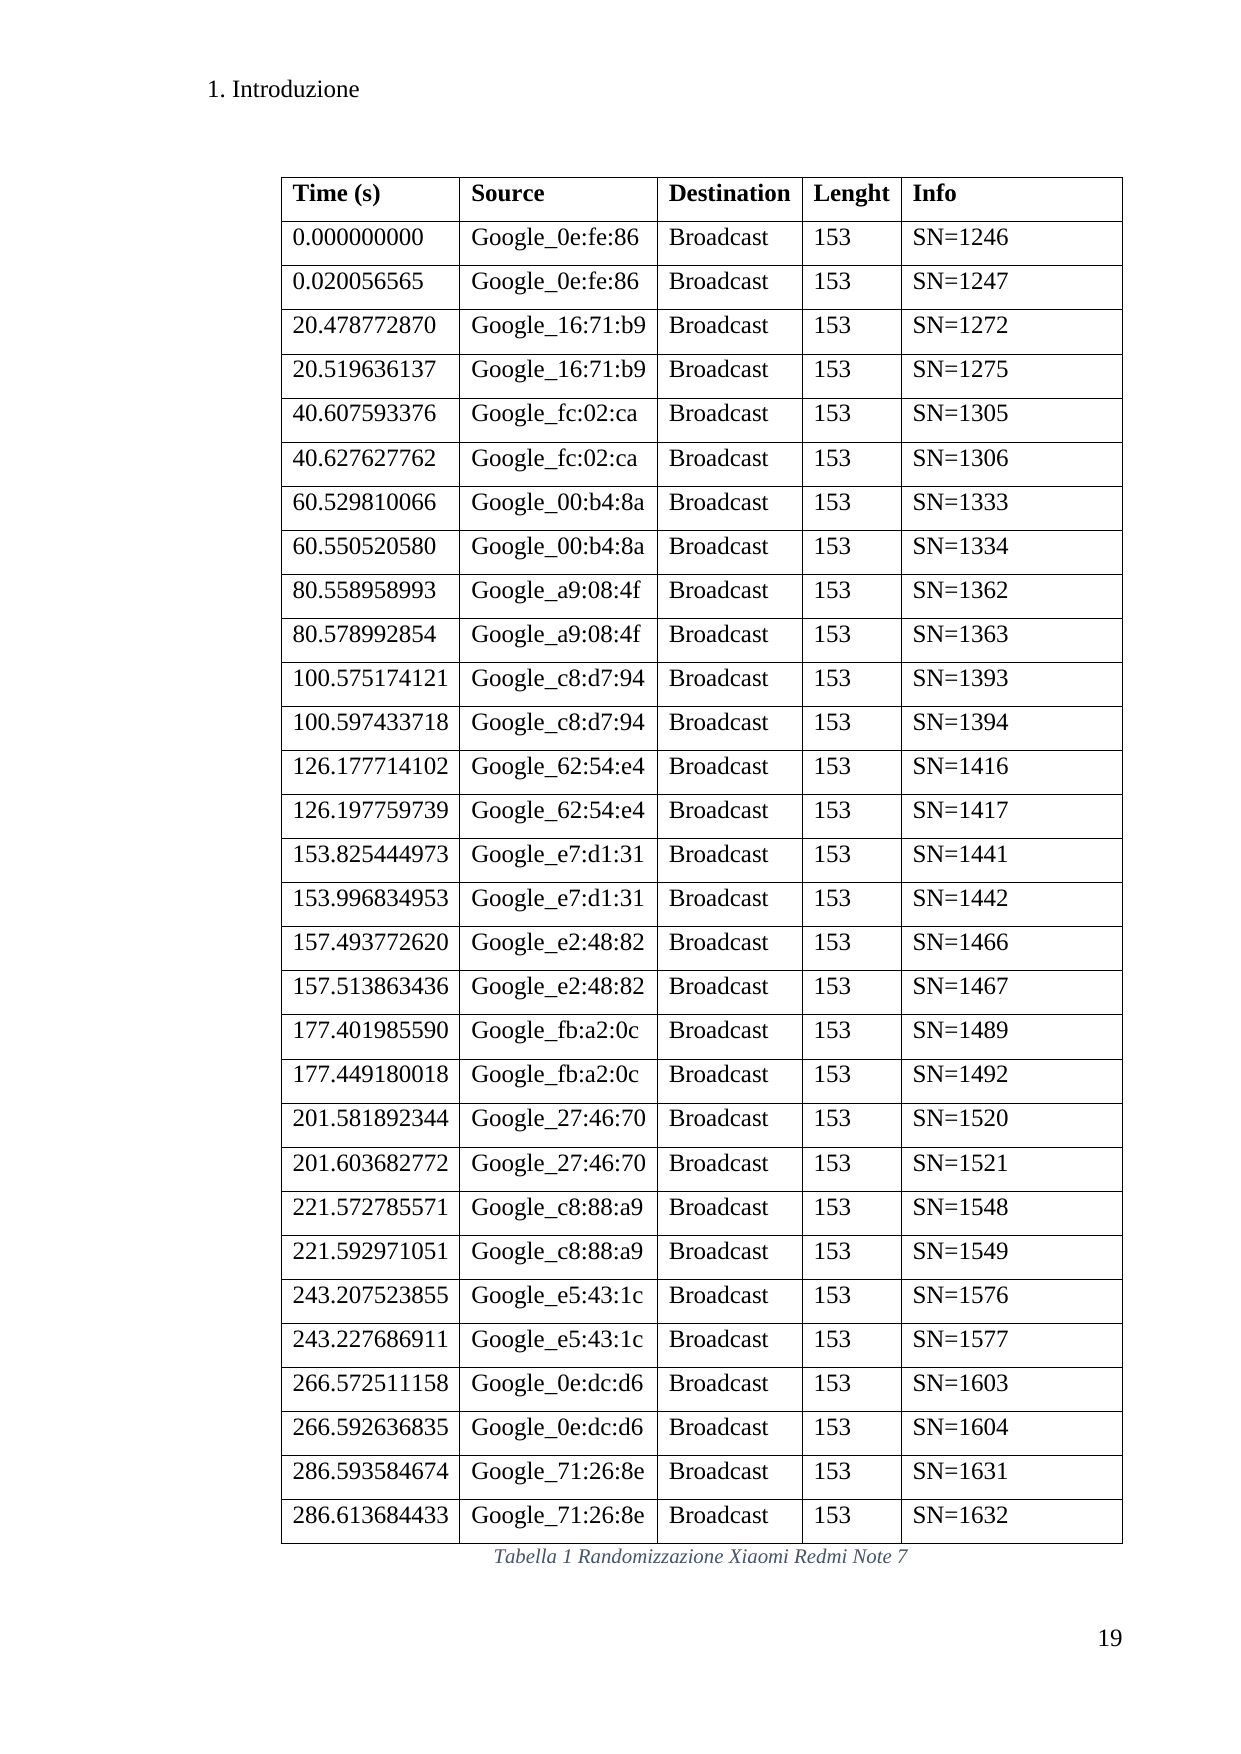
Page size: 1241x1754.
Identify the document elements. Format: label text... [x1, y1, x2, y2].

table_cell Google_e7:d1:31 [460, 883, 657, 926]
table_cell Google_a9:08:4f [460, 619, 657, 662]
table_cell SN=1467 [902, 971, 1122, 1014]
table_cell Broadcast [658, 575, 802, 618]
table_cell SN=1417 [902, 795, 1122, 838]
table_cell Broadcast [658, 1456, 802, 1499]
table_cell Broadcast [658, 266, 802, 309]
table_cell Broadcast [658, 619, 802, 662]
table_cell Broadcast [658, 707, 802, 750]
table_cell 153 [803, 487, 901, 530]
table_cell 153 [803, 399, 901, 442]
table_cell Broadcast [658, 222, 802, 265]
table_cell 266.592636835 [282, 1412, 459, 1455]
table_cell SN=1576 [902, 1280, 1122, 1323]
table_cell 153 [803, 1104, 901, 1147]
table_header Source [460, 178, 657, 221]
table_cell Broadcast [658, 1015, 802, 1058]
table_cell Google_00:b4:8a [460, 531, 657, 574]
table_cell 153 [803, 310, 901, 353]
table_cell SN=1521 [902, 1148, 1122, 1191]
table_cell Broadcast [658, 795, 802, 838]
table_cell 153 [803, 1500, 901, 1543]
table_cell Broadcast [658, 839, 802, 882]
table_cell SN=1333 [902, 487, 1122, 530]
table_cell 60.550520580 [282, 531, 459, 574]
table_cell SN=1549 [902, 1236, 1122, 1279]
table_cell Google_c8:d7:94 [460, 707, 657, 750]
table_cell SN=1603 [902, 1368, 1122, 1411]
table_cell 177.449180018 [282, 1060, 459, 1102]
table_cell SN=1466 [902, 927, 1122, 970]
table_cell SN=1604 [902, 1412, 1122, 1455]
table_cell Broadcast [658, 1148, 802, 1191]
table_cell 153 [803, 883, 901, 926]
table_cell 243.227686911 [282, 1324, 459, 1367]
table_cell SN=1520 [902, 1104, 1122, 1147]
table_cell 201.581892344 [282, 1104, 459, 1147]
table_cell 153 [803, 355, 901, 397]
table_cell SN=1631 [902, 1456, 1122, 1499]
table_cell 201.603682772 [282, 1148, 459, 1191]
table_cell 153.996834953 [282, 883, 459, 926]
table_cell Broadcast [658, 663, 802, 706]
table_cell 243.207523855 [282, 1280, 459, 1323]
table_cell 20.519636137 [282, 355, 459, 397]
table_cell 153 [803, 531, 901, 574]
table_cell Google_fb:a2:0c [460, 1060, 657, 1102]
table_cell SN=1334 [902, 531, 1122, 574]
table_cell 153.825444973 [282, 839, 459, 882]
table_cell Google_0e:dc:d6 [460, 1368, 657, 1411]
table_cell Broadcast [658, 399, 802, 442]
table_cell Broadcast [658, 1368, 802, 1411]
table_cell SN=1246 [902, 222, 1122, 265]
text Tabella 1 Randomizzazione Xiaomi Redmi Note 7 [207, 1544, 1122, 1568]
table_cell 153 [803, 1060, 901, 1102]
table_cell Google_e7:d1:31 [460, 839, 657, 882]
table_cell Google_00:b4:8a [460, 487, 657, 530]
table_cell Google_fc:02:ca [460, 443, 657, 486]
table_cell 153 [803, 1192, 901, 1235]
table_cell Google_c8:88:a9 [460, 1192, 657, 1235]
table_cell 221.572785571 [282, 1192, 459, 1235]
table_cell Broadcast [658, 1280, 802, 1323]
table_cell Google_16:71:b9 [460, 355, 657, 397]
table_cell 153 [803, 663, 901, 706]
table_cell 157.513863436 [282, 971, 459, 1014]
table_cell Google_27:46:70 [460, 1104, 657, 1147]
table_cell 153 [803, 443, 901, 486]
table_cell Google_c8:88:a9 [460, 1236, 657, 1279]
table_cell 221.592971051 [282, 1236, 459, 1279]
table_cell Google_fc:02:ca [460, 399, 657, 442]
table_cell Google_71:26:8e [460, 1456, 657, 1499]
table_cell SN=1247 [902, 266, 1122, 309]
table_cell 286.613684433 [282, 1500, 459, 1543]
table_cell 153 [803, 1368, 901, 1411]
table_cell SN=1548 [902, 1192, 1122, 1235]
table_cell 153 [803, 222, 901, 265]
table_cell 153 [803, 707, 901, 750]
table_cell 40.627627762 [282, 443, 459, 486]
table_cell 153 [803, 1324, 901, 1367]
table_cell SN=1441 [902, 839, 1122, 882]
table_cell Broadcast [658, 487, 802, 530]
table_cell SN=1306 [902, 443, 1122, 486]
table_cell SN=1632 [902, 1500, 1122, 1543]
table_cell 126.197759739 [282, 795, 459, 838]
table_cell Google_16:71:b9 [460, 310, 657, 353]
table_cell 286.593584674 [282, 1456, 459, 1499]
table_cell SN=1275 [902, 355, 1122, 397]
table_cell Broadcast [658, 1060, 802, 1102]
table_header Time (s) [282, 178, 459, 221]
table_header Destination [658, 178, 802, 221]
table_cell Broadcast [658, 1192, 802, 1235]
table_cell SN=1577 [902, 1324, 1122, 1367]
table_cell 153 [803, 619, 901, 662]
table_cell 153 [803, 1236, 901, 1279]
table_cell SN=1492 [902, 1060, 1122, 1102]
table_cell Google_fb:a2:0c [460, 1015, 657, 1058]
table_cell SN=1272 [902, 310, 1122, 353]
table_cell Broadcast [658, 883, 802, 926]
table_cell 40.607593376 [282, 399, 459, 442]
table_cell SN=1489 [902, 1015, 1122, 1058]
table_cell 20.478772870 [282, 310, 459, 353]
table_cell SN=1416 [902, 751, 1122, 794]
table_cell SN=1442 [902, 883, 1122, 926]
table_cell 126.177714102 [282, 751, 459, 794]
table_cell Google_0e:fe:86 [460, 222, 657, 265]
table_cell Google_a9:08:4f [460, 575, 657, 618]
table_cell SN=1394 [902, 707, 1122, 750]
table_cell 153 [803, 266, 901, 309]
table_cell Google_c8:d7:94 [460, 663, 657, 706]
table_cell Google_71:26:8e [460, 1500, 657, 1543]
table_cell Broadcast [658, 355, 802, 397]
table_cell 153 [803, 839, 901, 882]
table_header Lenght [803, 178, 901, 221]
table_cell 153 [803, 1148, 901, 1191]
table_cell Broadcast [658, 310, 802, 353]
table_cell Broadcast [658, 443, 802, 486]
table_cell 153 [803, 971, 901, 1014]
table_cell Broadcast [658, 1104, 802, 1147]
table_cell 153 [803, 1412, 901, 1455]
table_cell 153 [803, 575, 901, 618]
table_cell 60.529810066 [282, 487, 459, 530]
table_cell Google_e5:43:1c [460, 1324, 657, 1367]
table_cell Broadcast [658, 1412, 802, 1455]
table_cell 153 [803, 795, 901, 838]
table_cell SN=1305 [902, 399, 1122, 442]
table_cell 153 [803, 1015, 901, 1058]
table_cell 153 [803, 1280, 901, 1323]
table_cell Broadcast [658, 1500, 802, 1543]
table_cell Broadcast [658, 1236, 802, 1279]
table_cell 100.575174121 [282, 663, 459, 706]
table_cell 153 [803, 927, 901, 970]
table_cell SN=1363 [902, 619, 1122, 662]
table_cell SN=1362 [902, 575, 1122, 618]
table_cell Google_e2:48:82 [460, 971, 657, 1014]
table_cell Google_e2:48:82 [460, 927, 657, 970]
table_cell 153 [803, 751, 901, 794]
table_cell Google_62:54:e4 [460, 751, 657, 794]
table_cell Google_0e:fe:86 [460, 266, 657, 309]
table_cell Google_62:54:e4 [460, 795, 657, 838]
table_cell 153 [803, 1456, 901, 1499]
table_cell 266.572511158 [282, 1368, 459, 1411]
table_cell 0.000000000 [282, 222, 459, 265]
table_cell Broadcast [658, 531, 802, 574]
table_cell 80.558958993 [282, 575, 459, 618]
table_cell Broadcast [658, 971, 802, 1014]
table_cell Broadcast [658, 927, 802, 970]
table_cell 100.597433718 [282, 707, 459, 750]
table_cell 80.578992854 [282, 619, 459, 662]
table_cell Broadcast [658, 751, 802, 794]
table_cell 177.401985590 [282, 1015, 459, 1058]
table_cell Google_0e:dc:d6 [460, 1412, 657, 1455]
table_header Info [902, 178, 1122, 221]
table_cell Broadcast [658, 1324, 802, 1367]
table_cell 157.493772620 [282, 927, 459, 970]
table_cell 0.020056565 [282, 266, 459, 309]
table_cell SN=1393 [902, 663, 1122, 706]
table_cell Google_e5:43:1c [460, 1280, 657, 1323]
table_cell Google_27:46:70 [460, 1148, 657, 1191]
